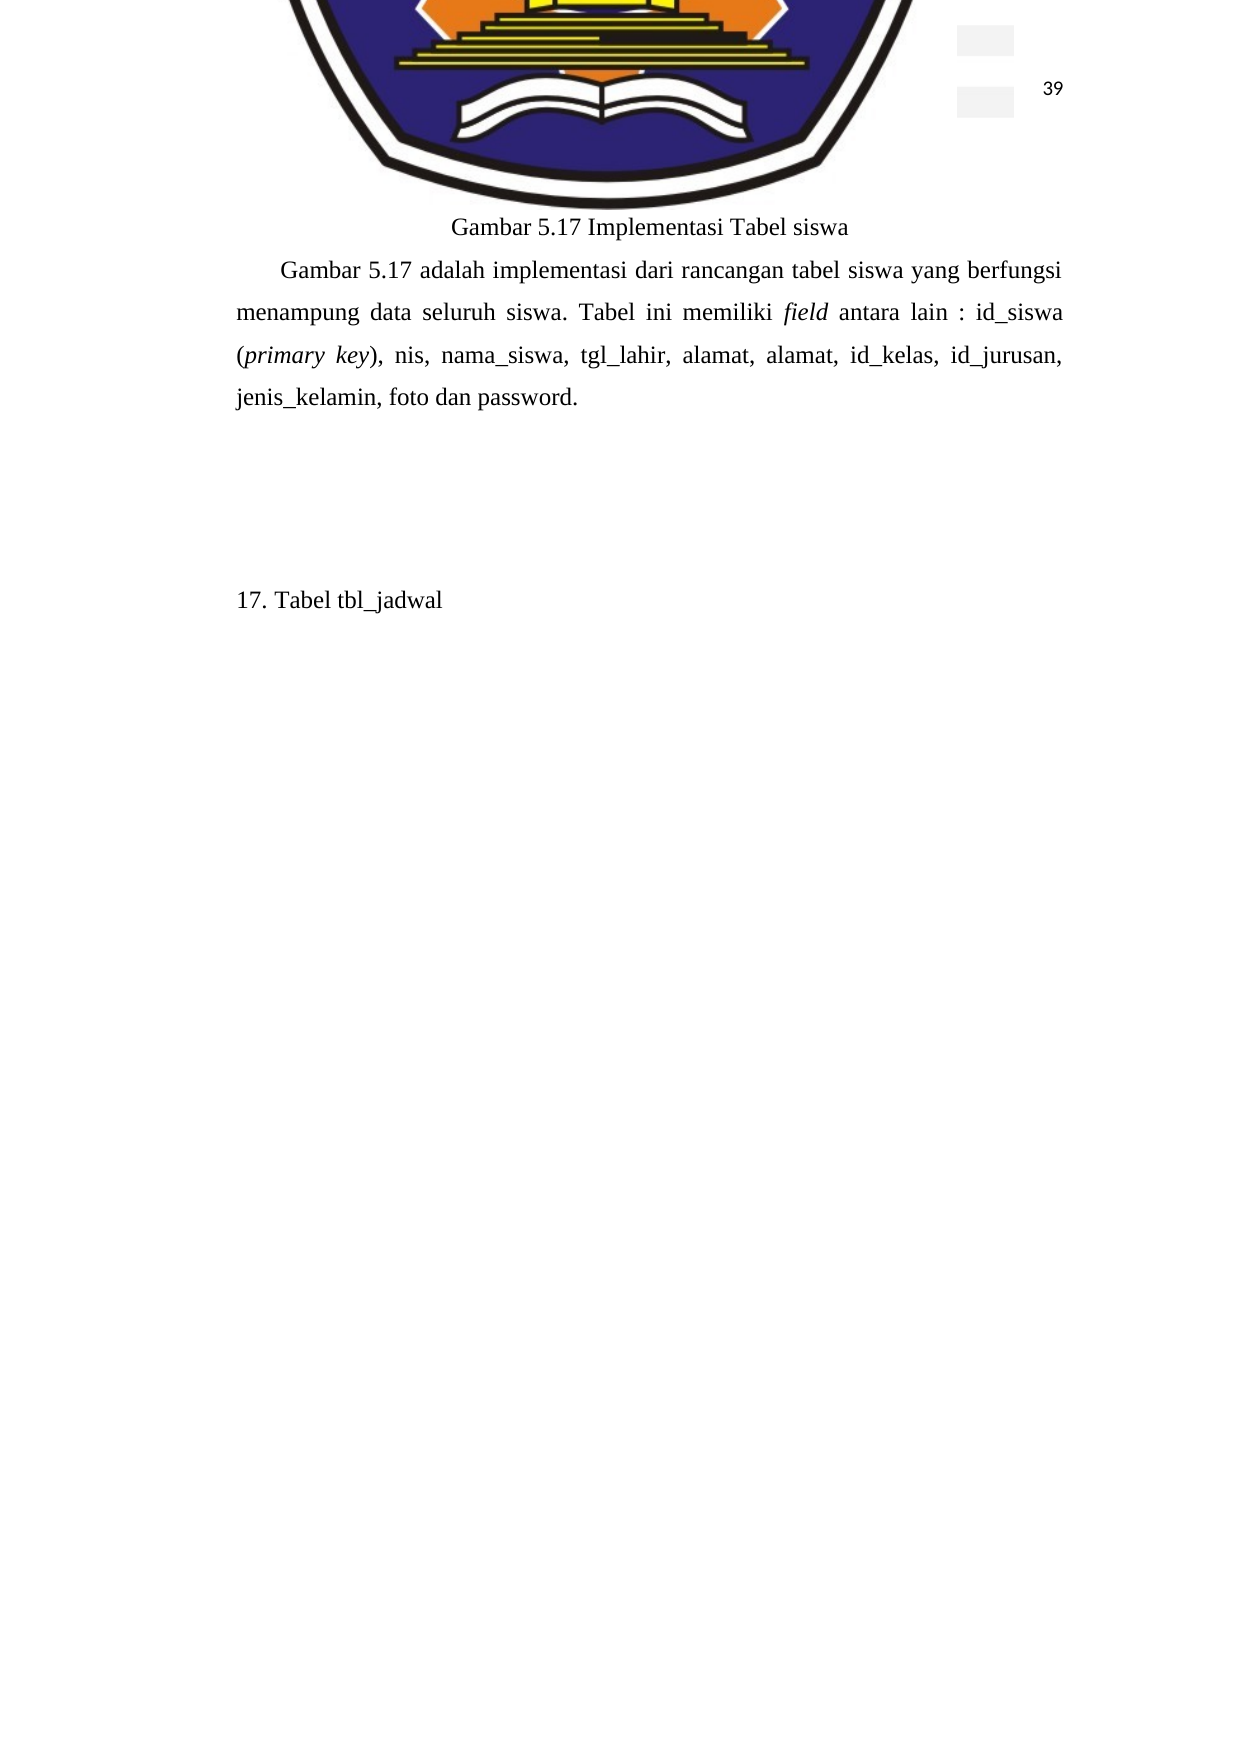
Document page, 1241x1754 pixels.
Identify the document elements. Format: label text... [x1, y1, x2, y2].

subtitle Gambar 5.17 Implementasi Tabel siswa [281, 133, 1018, 241]
text Gambar 5.17 adalah implementasi dari rancangan tabel siswa yang berfungsi menampung data seluruh siswa. Tabel ini memiliki field antara lain : id_siswa (primary key), nis, nama_siswa, tgl_lahir, alamat, alamat, id_kelas, id_jurusan, jenis_kelamin, foto dan password. [236, 255, 1063, 411]
text 17. Tabel tbl_jadwal [236, 585, 1093, 614]
picture [247, 0, 1014, 210]
